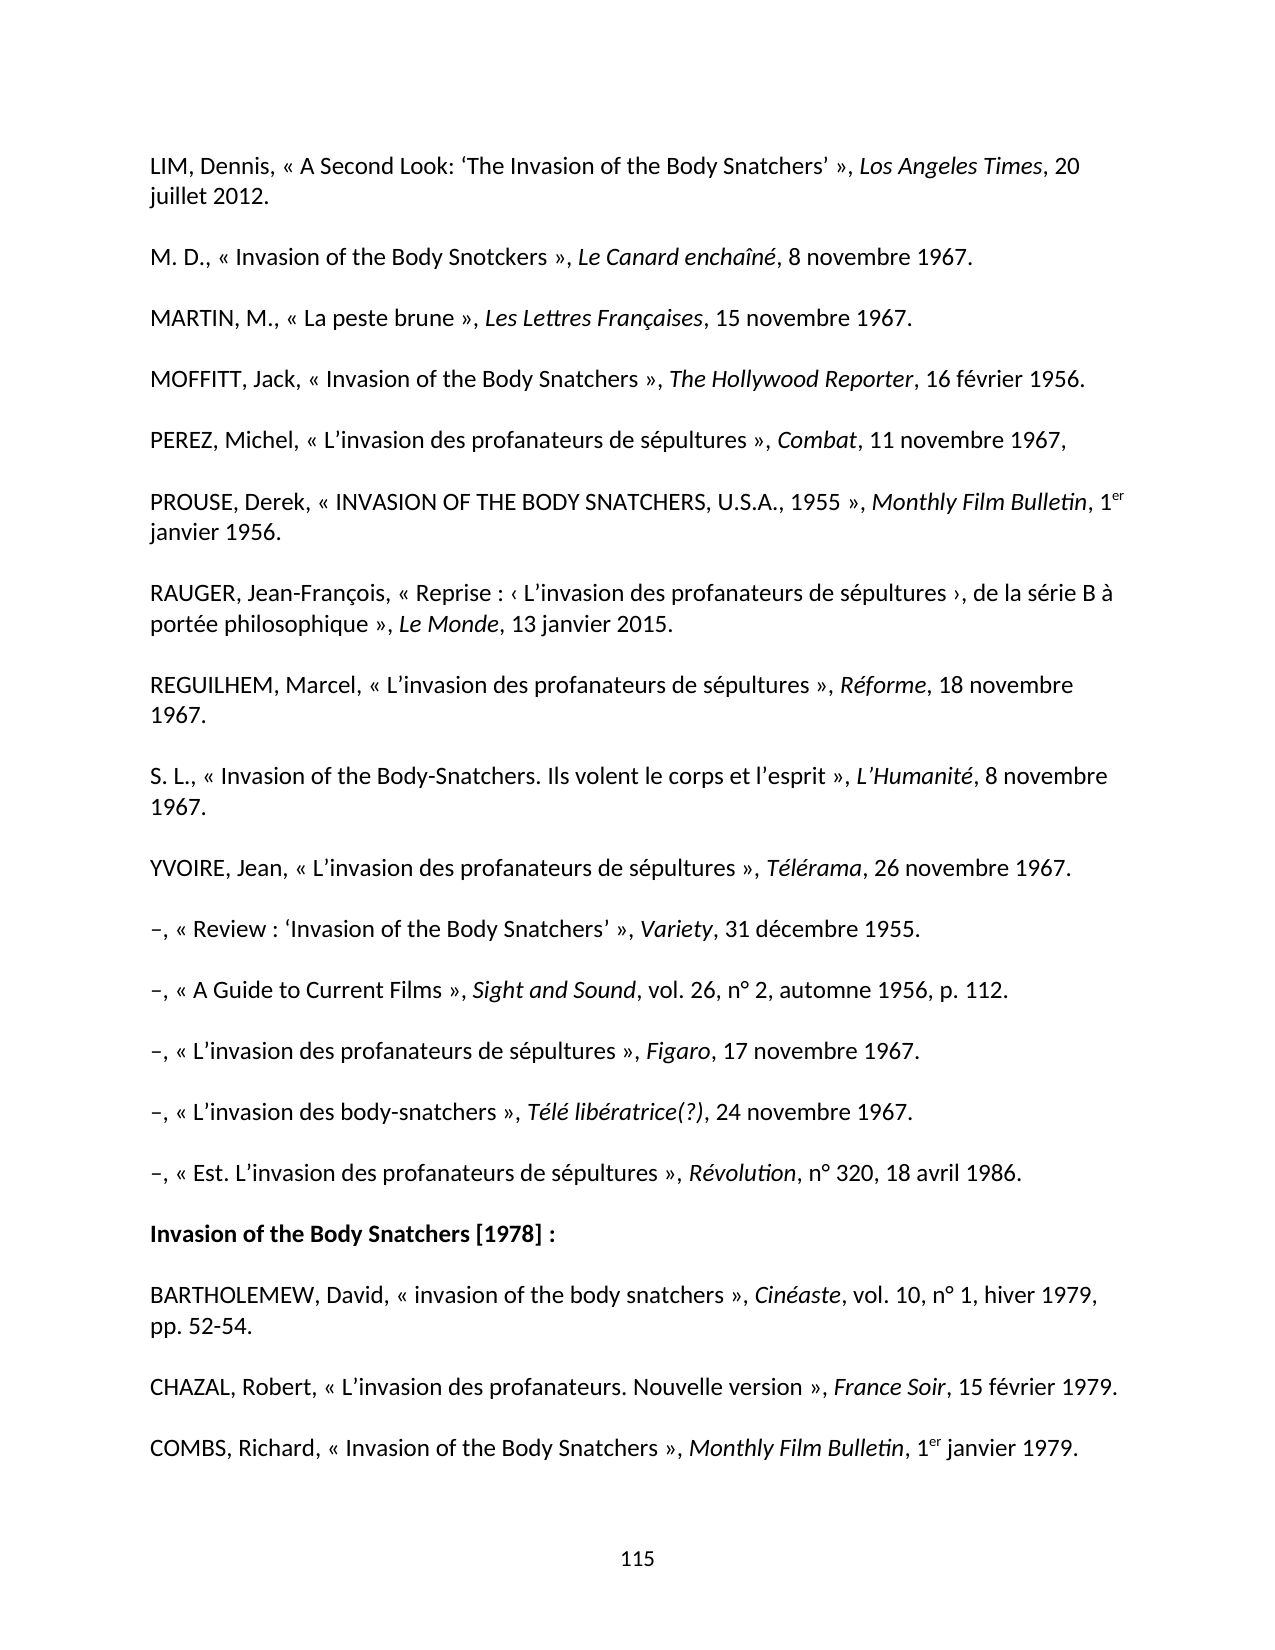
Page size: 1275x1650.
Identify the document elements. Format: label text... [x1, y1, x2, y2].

text –, « Est. L’invasion des profanateurs de sépultures », Révolution, n° 320, 18 avril 1986. [150, 1157, 1125, 1188]
text CHAZAL, Robert, « L’invasion des profanateurs. Nouvelle version », France Soir, 15 février 1979. [150, 1371, 1125, 1401]
text S. L., « Invasion of the Body-Snatchers. Ils volent le corps et l’esprit », L’Humanité, 8 novembre 1967. [150, 760, 1125, 821]
text LIM, Dennis, « A Second Look: ‘The Invasion of the Body Snatchers’ », Los Angeles Times, 20 juillet 2012. [150, 150, 1125, 211]
text –, « A Guide to Current Films », Sight and Sound, vol. 26, n° 2, automne 1956, p. 112. [150, 974, 1125, 1004]
text –, « L’invasion des profanateurs de sépultures », Figaro, 17 novembre 1967. [150, 1035, 1125, 1066]
text PEREZ, Michel, « L’invasion des profanateurs de sépultures », Combat, 11 novembre 1967, [150, 425, 1125, 455]
text –, « Review : ‘Invasion of the Body Snatchers’ », Variety, 31 décembre 1955. [150, 913, 1125, 943]
text MOFFITT, Jack, « Invasion of the Body Snatchers », The Hollywood Reporter, 16 février 1956. [150, 364, 1125, 394]
text M. D., « Invasion of the Body Snotckers », Le Canard enchaîné, 8 novembre 1967. [150, 242, 1125, 272]
text PROUSE, Derek, « INVASION OF THE BODY SNATCHERS, U.S.A., 1955 », Monthly Film Bulletin, 1er janvier 1956. [150, 486, 1125, 547]
text COMBS, Richard, « Invasion of the Body Snatchers », Monthly Film Bulletin, 1er janvier 1979. [150, 1432, 1125, 1462]
text YVOIRE, Jean, « L’invasion des profanateurs de sépultures », Télérama, 26 novembre 1967. [150, 852, 1125, 882]
text REGUILHEM, Marcel, « L’invasion des profanateurs de sépultures », Réforme, 18 novembre 1967. [150, 669, 1125, 730]
text Invasion of the Body Snatchers [1978] : [150, 1218, 1125, 1249]
text –, « L’invasion des body-snatchers », Télé libératrice(?), 24 novembre 1967. [150, 1096, 1125, 1127]
text RAUGER, Jean-François, « Reprise : ‹ L’invasion des profanateurs de sépultures ›, de la série B à portée philosophique », Le Monde, 13 janvier 2015. [150, 577, 1125, 638]
text BARTHOLEMEW, David, « invasion of the body snatchers », Cinéaste, vol. 10, n° 1, hiver 1979, pp. 52-54. [150, 1279, 1125, 1340]
text MARTIN, M., « La peste brune », Les Lettres Françaises, 15 novembre 1967. [150, 303, 1125, 333]
